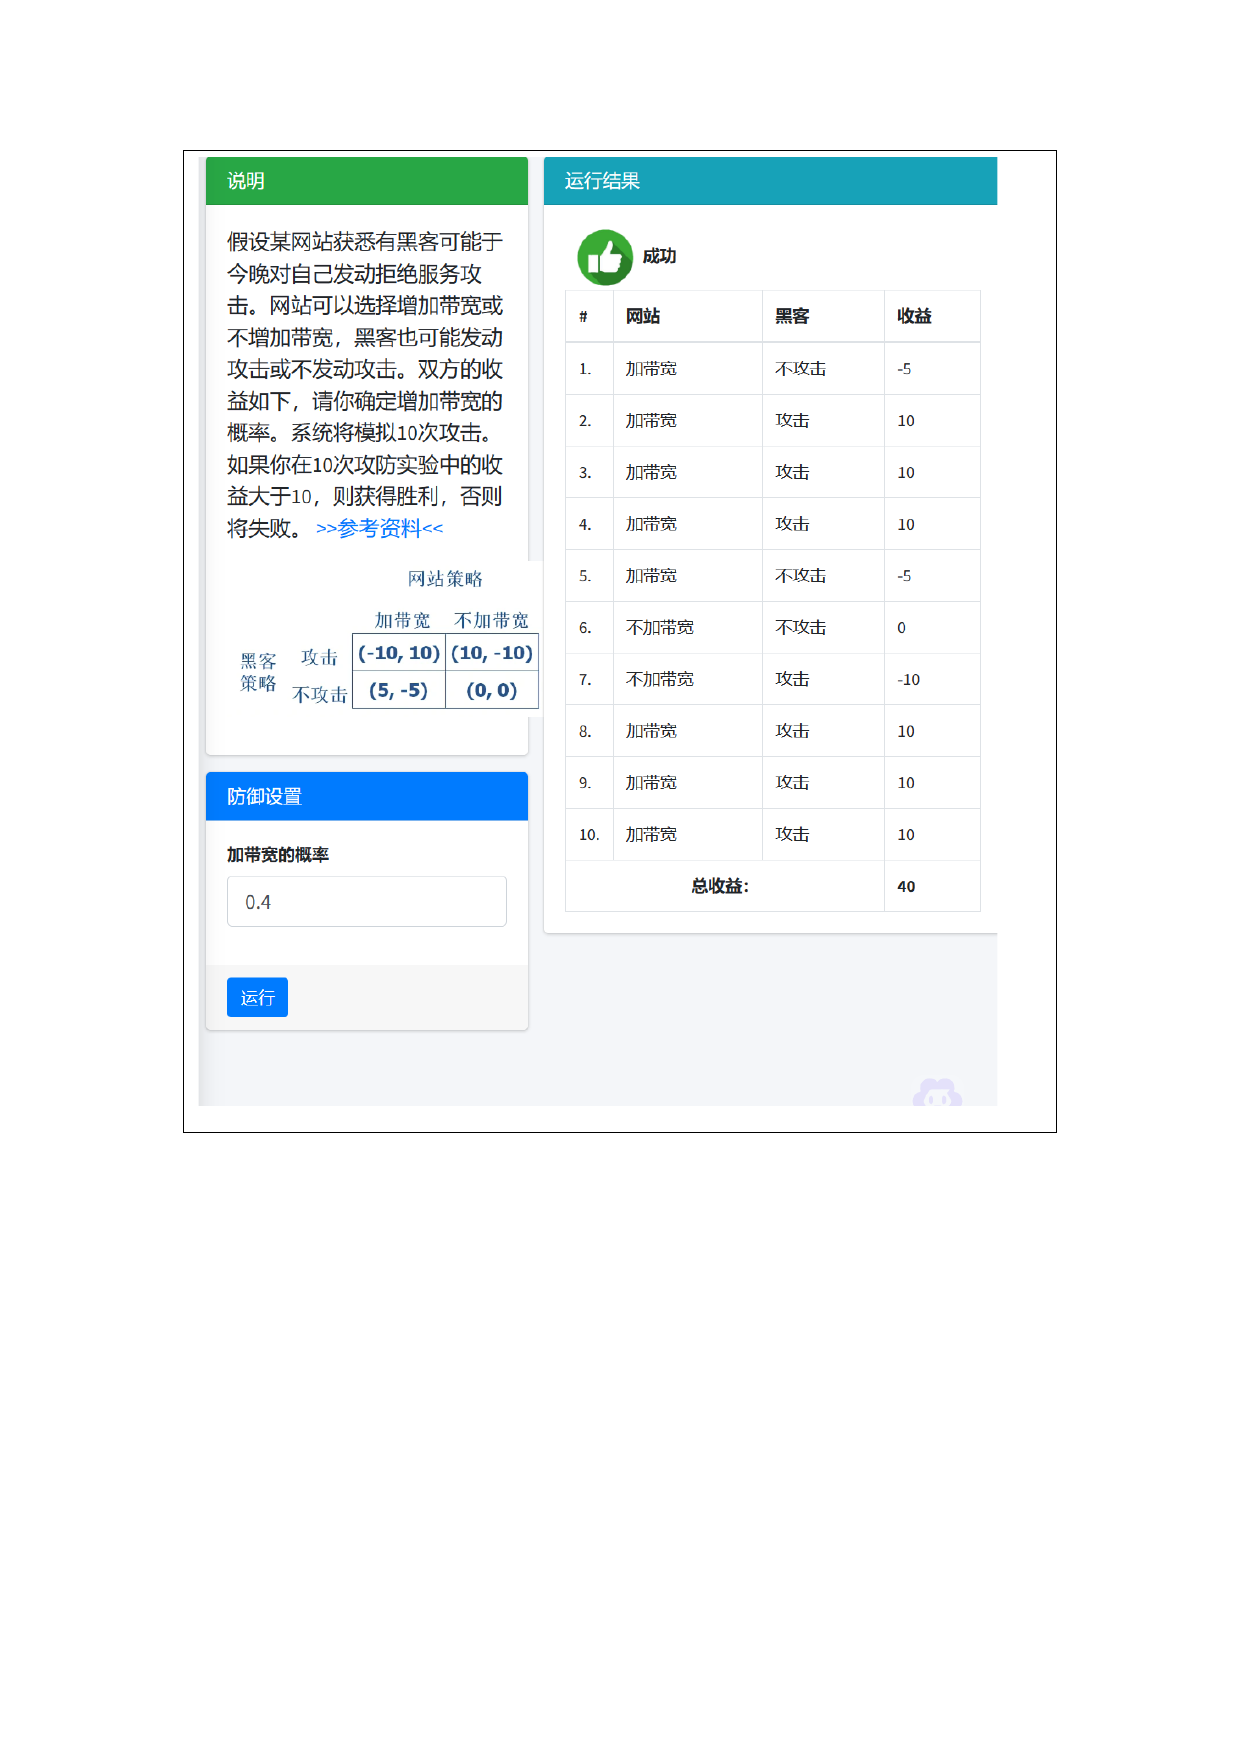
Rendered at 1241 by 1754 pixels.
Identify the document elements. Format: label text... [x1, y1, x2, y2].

picture [198, 157, 998, 1106]
table_cell 四、截图及结果分析 ①虚假IP地址攻击 本任务的闯关要求是，在攻击成本不高于50的前提下，使网络服务质量降低到40或以下。 在该平台上，参数设置为：虚假IP攻击台数为10，攻击速率为1000，结果失败，如下图 通过一步步调试，发现虚假IP攻击台数为10时，攻击速率为4999时，结果失败；但攻击速率调为5000时，情况发生了突变，如下两图： 、 同样地，当攻击速率为1000时，攻击台数为49和50的时候，情况也会发生突变：前者服务质量为99，攻击失败；后者为0，攻击成功： 不难发现，这似乎与攻击台数和攻击速率的乘积有关。仔细观察上面的五幅图，除了第一幅图，后面四幅图的内存占用率几乎到100%，若攻击流量占据了服务器100%的计算资源，则会导致服务器不能提供服务。 观察已知条件，不难发现，攻击方如果在单位时间内发送大量数据包，超过防火墙的处理能力，则能达到攻击目的。 ②真实IP地址攻击 在攻击成本不高于50的前提下，使网络服务质量降低到90或以下。 令攻击台数为50，速率为1000时可以成功 当攻击台数为500时，速率为1000时，因为成本过高失败： 当攻击台数和速率低的时候，攻击成本较低。 ③初级防御实验 当防火墙连接带宽和服务带宽均为5e5时，防御失败： 使用cookie时即成功： 使用DRR时失败，黑名单失败，且成本很高。（图略） 已知： Cookie：使用防hash技术防御SYN泛洪攻击，减少服务器内存消耗 DRR：一种数据包调度算法，使每个IP的请求被均匀处理 黑名单：若某个IP请求速率过快，则不响应其请求。 配额：若某个IP的请求数量超过限额，则减小其调度机会。 已知攻击方采用虚假IP地址向Web服务器发出大量连接请求，而Cookie可以防御SYN泛洪攻击，故设置Cookie可以成功拦截攻击。 ④中级防御攻击 只设置DRR和Cookie时，防御失败： 设置防火墙的连接请求带宽为1e5和服务请求带宽为950000时，连接成功。（只设置了DRR） 分析原因：攻击者采用真实IP地址向Web服务器发出大量服务请求，因此服务请求带宽需要拉大来应对攻击。而由于DRR算法使得每个IP的请求被均匀处理，如果攻击方采用真实IP进行攻击，那么该IP地址攻击频率过高时，其因为DRR算法，导致其请求被处理的速率与正常用户的一致，从而能得到防御。 ⑤综合防御实验 在防御成本不高于20的前提下，使网络服务质量达到80或以上。 采用Cookie和DRR时，防火墙连接请求带宽和服务请求带宽分别为500000和500000时，防御失败： 采用Cookie和DRR时，防火墙连接请求带宽和服务请求带宽分别为430000和610000时，防御成功： 攻击方会发送大量TCP连接请求和HTTP请求，因此Cookie和DRR算法都需要使用。同时，由于连接请求和服务请求都因为攻击而变得非常多，因此两者的带宽也不能小。 ⑥连接成功率建模 如图，只要三次连接被接受一次就算成功，答案为1 - (1 - p) * (1 - p) * (1 - p) ⑦服务速率建模 如图，第一题，当前接受服务的用户个数分别为a*w/v， 第二题：总带宽为s，服务的用户为(x+z*q)，故答案为s / (x + z * q)， 第三题：带入解方程即可，答案为(s - a * w) / (z * q) ⑧攻防博弈 目标是求取双方的纳什均衡点：假设网站加带宽的概率为q，黑客攻击的概率为p，那么： 对于黑客来说，网站选择加带宽的期望为10p-5(1-p),不加带宽的期望为-10p，取等时p=0.2; 对于网站来说，黑客选择攻击的期望收益为-10q+10(1-q)=-20q+10,不攻击的期望收益为5q，相等为0.4 因此，纳什均衡点在(0.2,0.4)，即网站以0.4的概率选择加带宽。 [184, 151, 1056, 1132]
